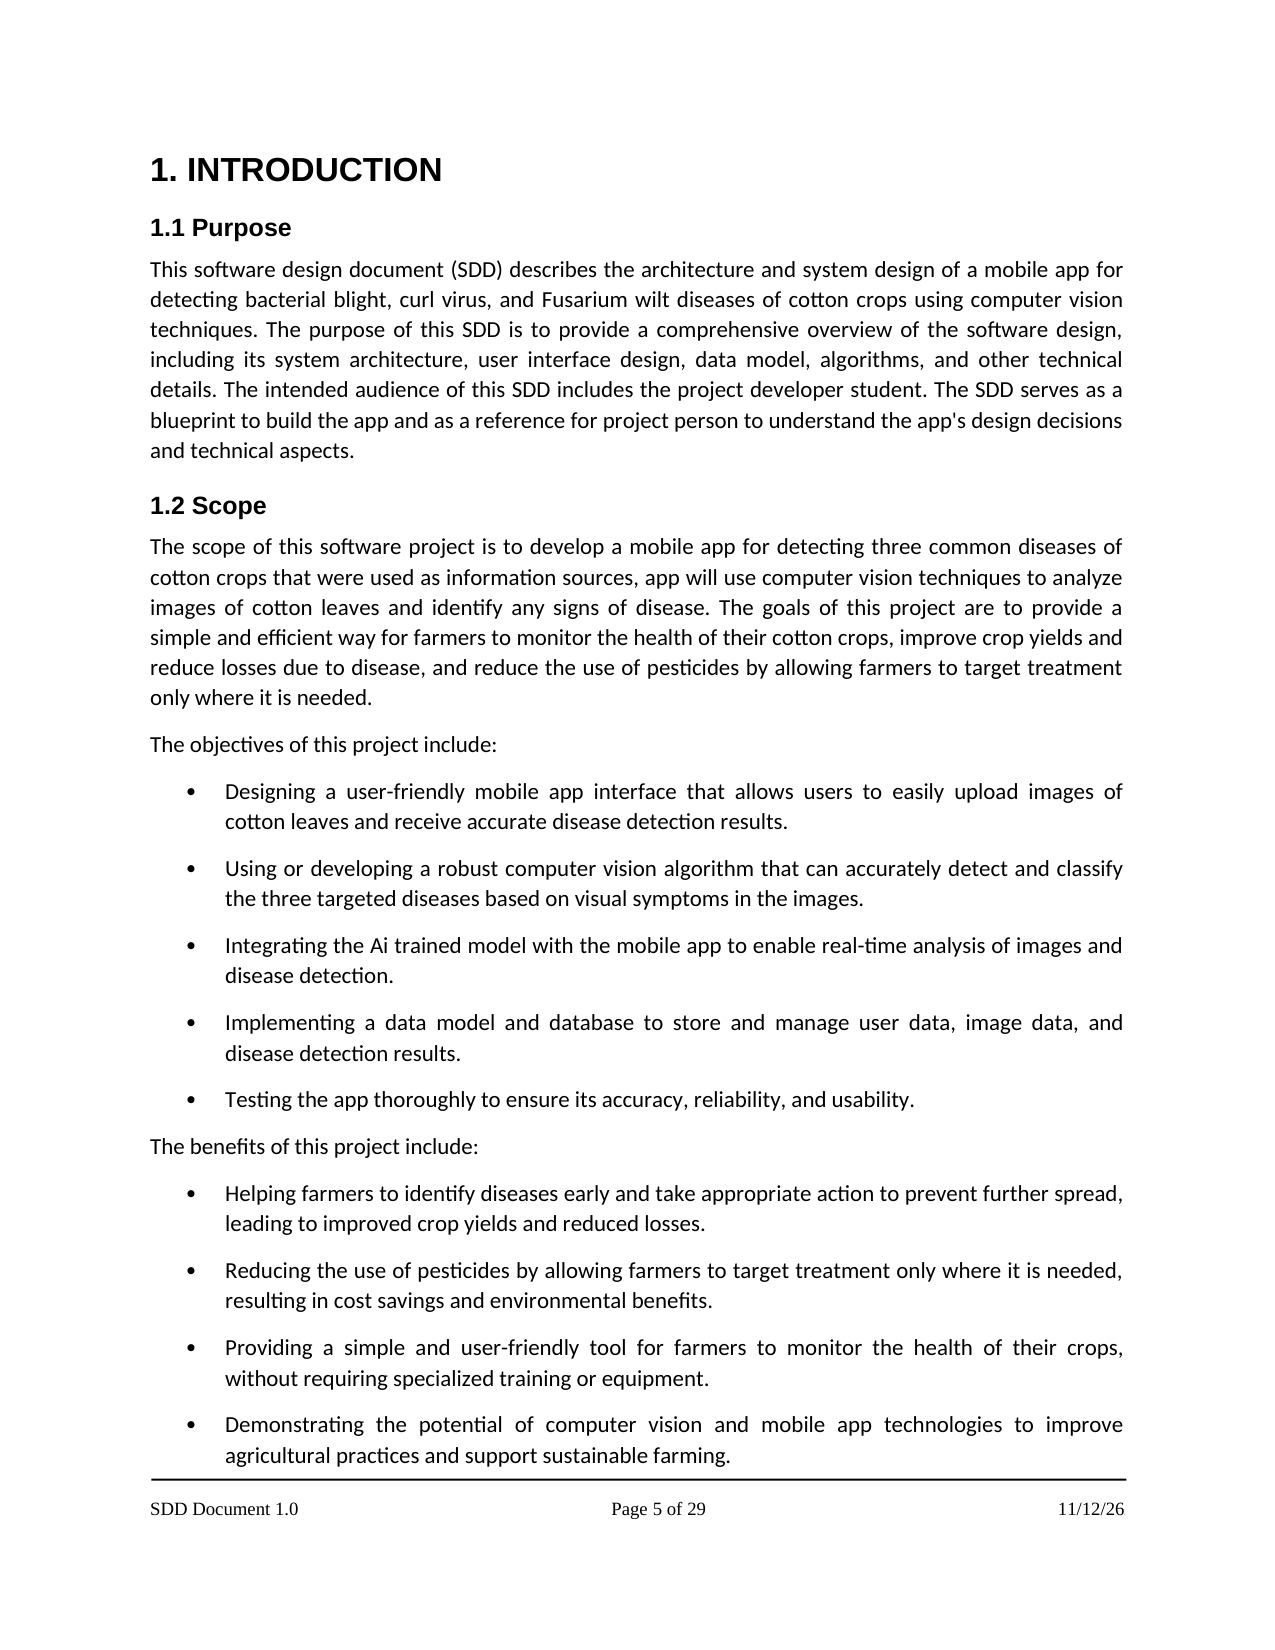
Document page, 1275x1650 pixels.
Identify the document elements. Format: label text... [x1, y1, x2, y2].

list Testing the app thoroughly to ensure its accuracy, reliability, and usability. [187, 1086, 1125, 1113]
subtitle 1.1 Purpose [150, 213, 1125, 242]
list Demonstrating the potential of computer vision and mobile app technologies to improve agricultural practices and support sustainable farming. [187, 1411, 1125, 1469]
list Reducing the use of pesticides by allowing farmers to target treatment only where it is needed, resulting in cost savings and environmental benefits. [187, 1256, 1125, 1314]
list Helping farmers to identify diseases early and take appropriate action to prevent further spread, leading to improved crop yields and reduced losses. [187, 1179, 1125, 1237]
text The objectives of this project include: [150, 730, 1125, 758]
text This software design document (SDD) describes the architecture and system design of a mobile app for detecting bacterial blight, curl virus, and Fusarium wilt diseases of cotton crops using computer vision techniques. The purpose of this SDD is to provide a comprehensive overview of the software design, including its system architecture, user interface design, data model, algorithms, and other technical details. The intended audience of this SDD includes the project developer student. The SDD serves as a blueprint to build the app and as a reference for project person to understand the app's design decisions and technical aspects. [150, 255, 1125, 464]
subtitle 1.2 Scope [150, 491, 1125, 520]
text The scope of this software project is to develop a mobile app for detecting three common diseases of cotton crops that were used as information sources, app will use computer vision techniques to analyze images of cotton leaves and identify any signs of disease. The goals of this project are to provide a simple and efficient way for farmers to monitor the health of their cotton crops, improve crop yields and reduce losses due to disease, and reduce the use of pesticides by allowing farmers to target treatment only where it is needed. [150, 532, 1125, 711]
list Designing a user-friendly mobile app interface that allows users to easily upload images of cotton leaves and receive accurate disease detection results. [187, 777, 1125, 835]
list Providing a simple and user-friendly tool for farmers to monitor the health of their crops, without requiring specialized training or equipment. [187, 1333, 1125, 1392]
subtitle 1. INTRODUCTION [150, 150, 1125, 188]
text The benefits of this project include: [150, 1132, 1125, 1160]
list Implementing a data model and database to store and manage user data, image data, and disease detection results. [187, 1008, 1125, 1067]
list Using or developing a robust computer vision algorithm that can accurately detect and classify the three targeted diseases based on visual symptoms in the images. [187, 854, 1125, 912]
list Integrating the Ai trained model with the mobile app to enable real-time analysis of images and disease detection. [187, 931, 1125, 989]
